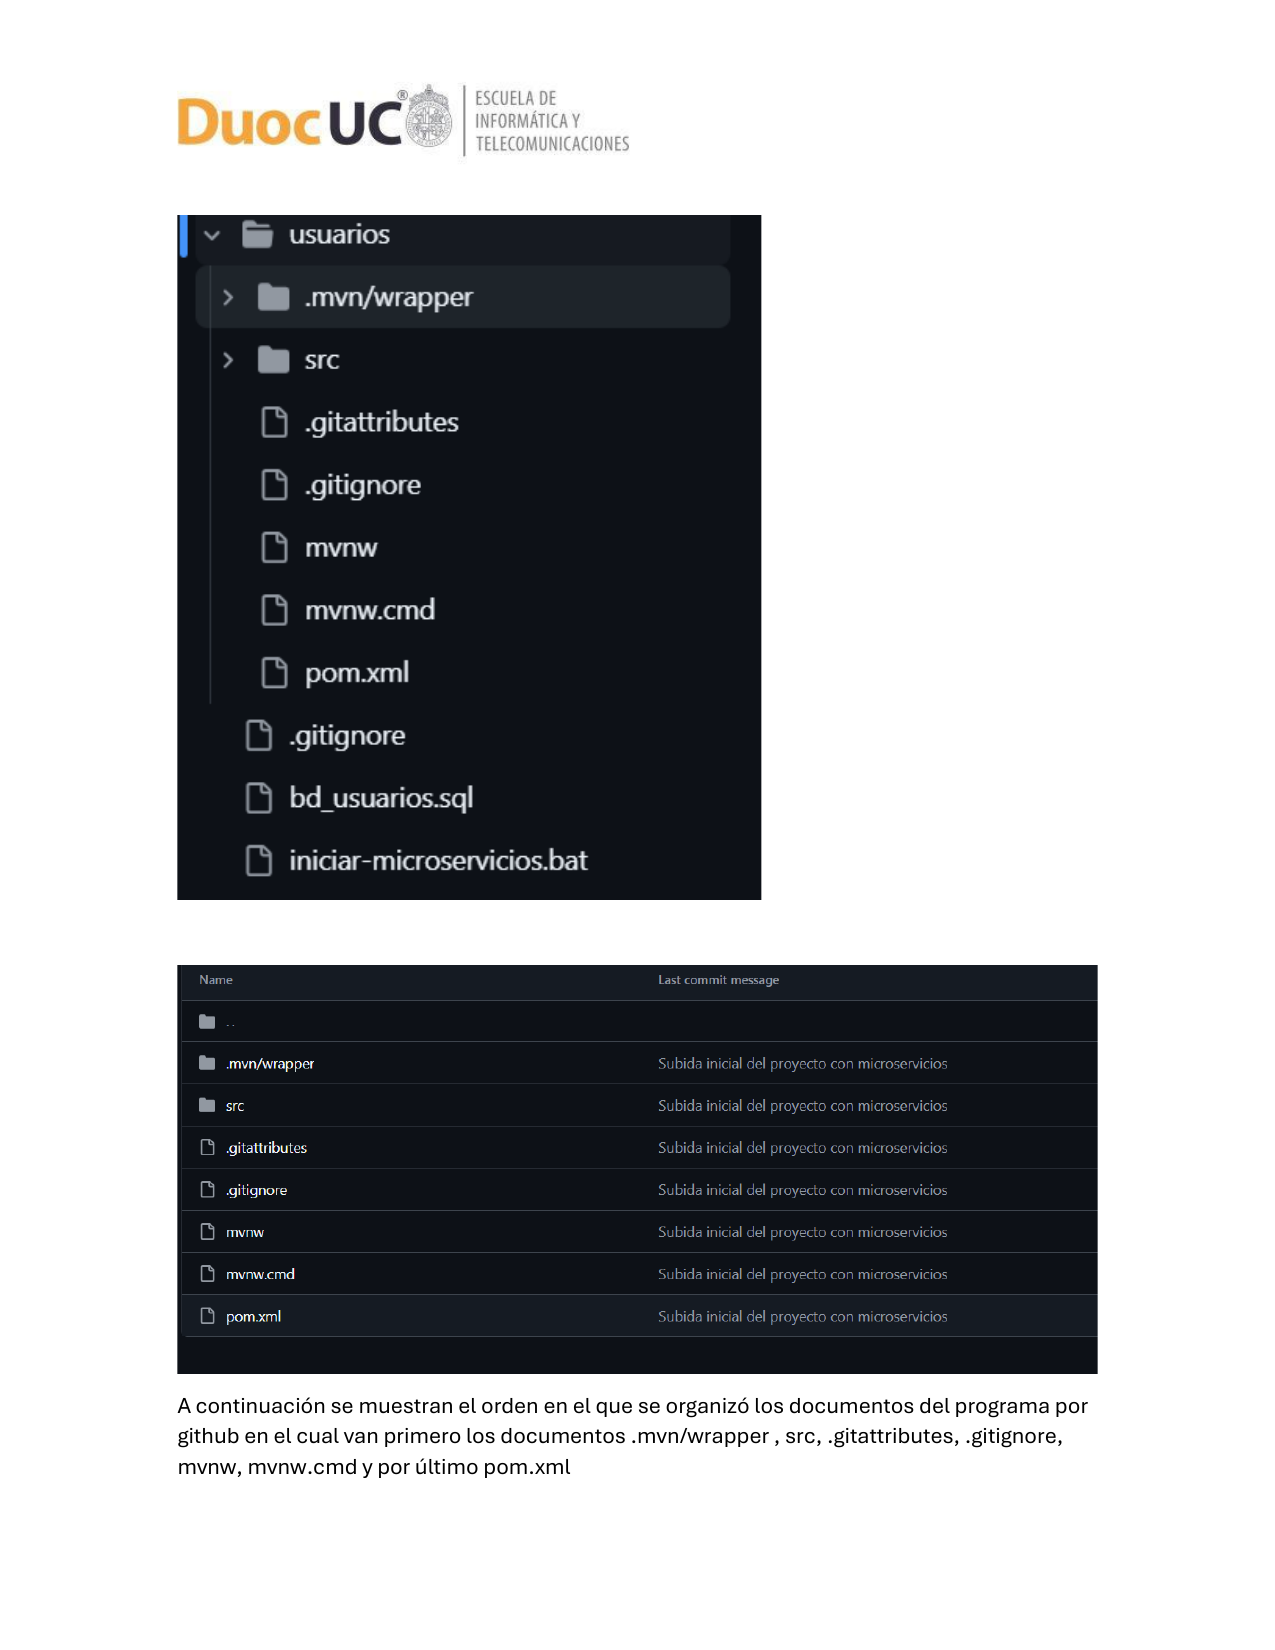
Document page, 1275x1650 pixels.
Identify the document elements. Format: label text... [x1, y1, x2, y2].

picture [177, 965, 1098, 1374]
picture [177, 73, 630, 187]
text A continuación se muestran el orden en el que se organizó los documentos del programa por github en el cual van primero los documentos .mvn/wrapper , src, .gitattributes, .gitignore, mvnw, mvnw.cmd y por último pom.xml [177, 1392, 1098, 1481]
picture [177, 215, 762, 900]
